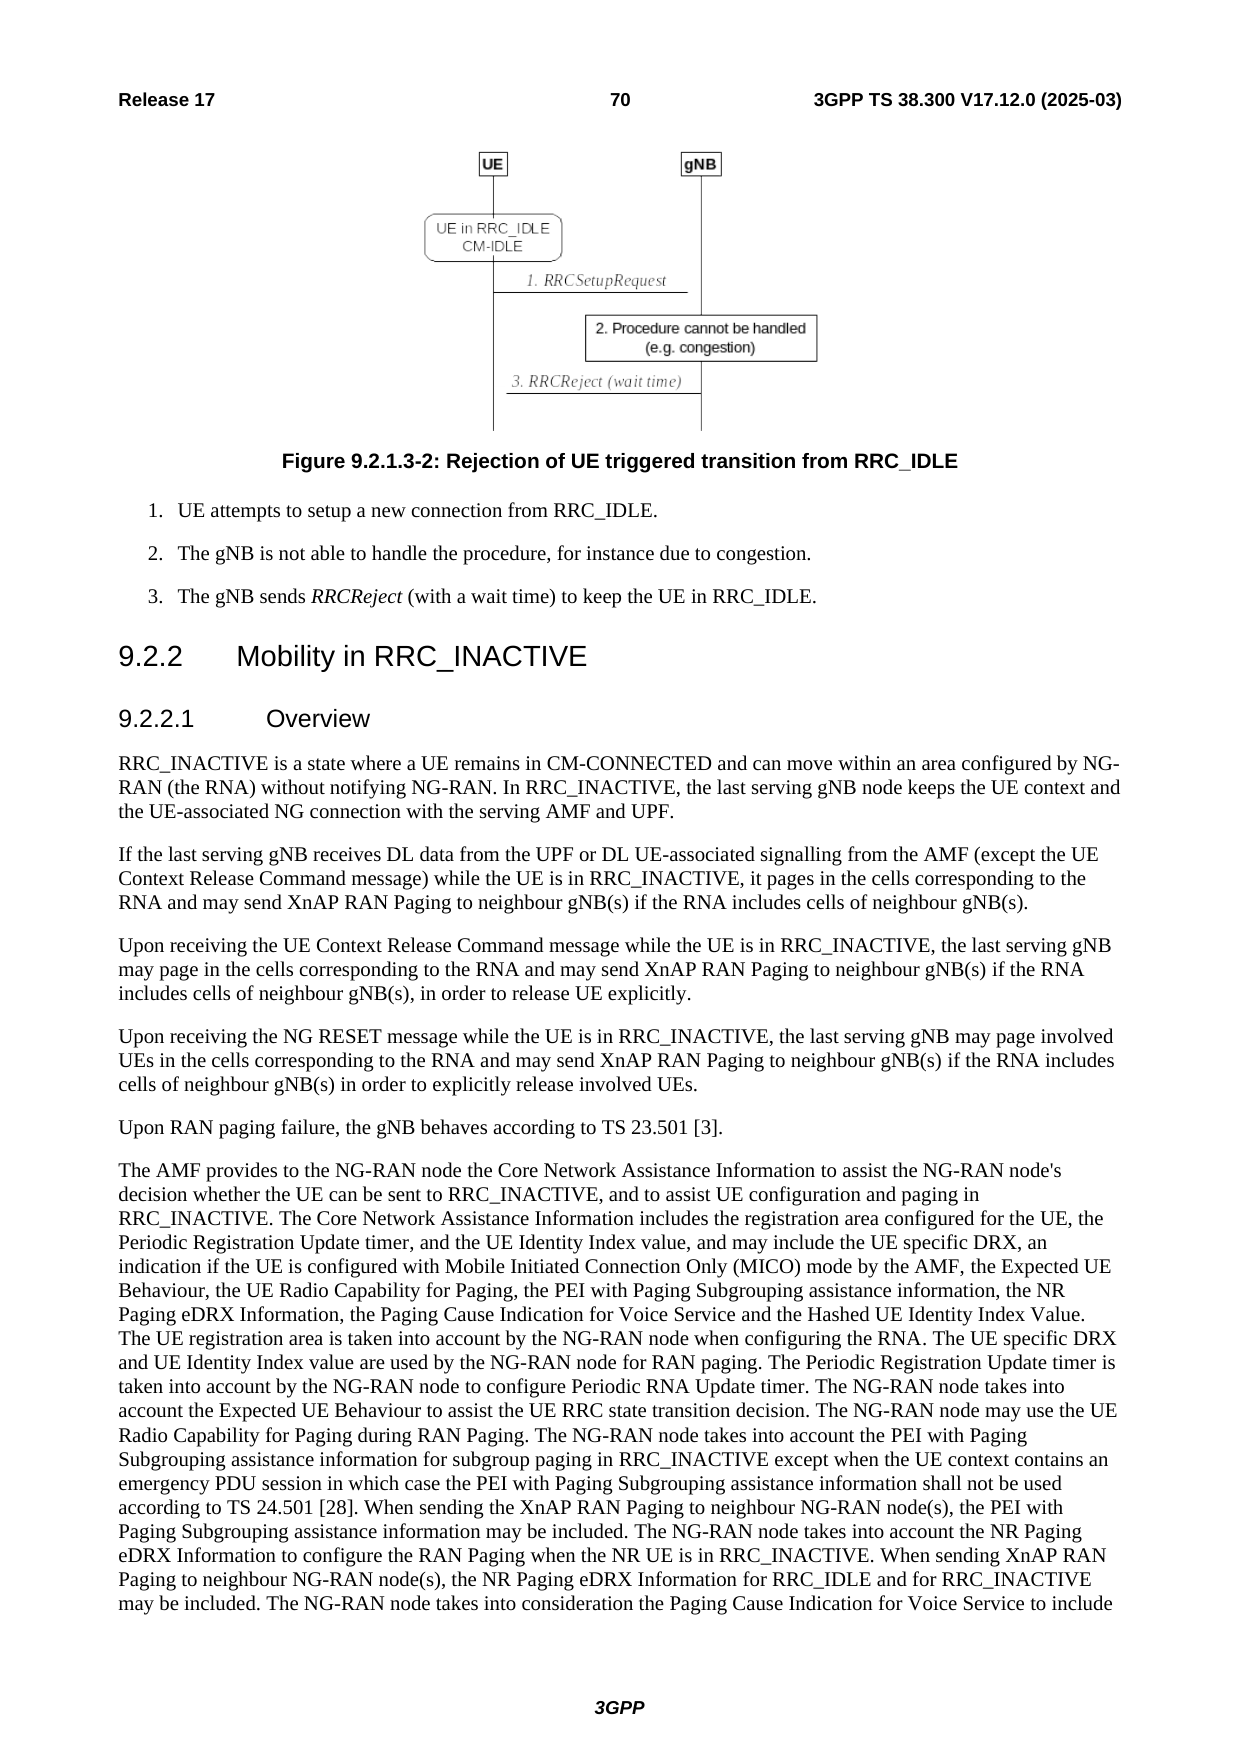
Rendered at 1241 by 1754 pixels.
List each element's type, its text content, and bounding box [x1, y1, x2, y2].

subtitle 9.2.2 Mobility in RRC_INACTIVE [118, 639, 1122, 672]
text 2. The gNB is not able to handle the procedure, for instance due to congestion. [148, 541, 1122, 565]
text Upon RAN paging failure, the gNB behaves according to TS 23.501 [3]. [118, 1115, 1122, 1139]
text If the last serving gNB receives DL data from the UPF or DL UE-associated signalling from the AMF (except the UE Context Release Command message) while the UE is in RRC_INACTIVE, it pages in the cells corresponding to the RNA and may send XnAP RAN Paging to neighbour gNB(s) if the RNA includes cells of neighbour gNB(s). [118, 842, 1122, 914]
text RRC_INACTIVE is a state where a UE remains in CM-CONNECTED and can move within an area configured by NG-RAN (the RNA) without notifying NG-RAN. In RRC_INACTIVE, the last serving gNB node keeps the UE context and the UE-associated NG connection with the serving AMF and UPF. [118, 751, 1122, 823]
text Figure 9.2.1.3-2: Rejection of UE triggered transition from RRC_IDLE [118, 449, 1122, 473]
text Upon receiving the UE Context Release Command message while the UE is in RRC_INACTIVE, the last serving gNB may page in the cells corresponding to the RNA and may send XnAP RAN Paging to neighbour gNB(s) if the RNA includes cells of neighbour gNB(s), in order to release UE explicitly. [118, 933, 1122, 1005]
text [118, 1158, 1122, 1615]
subtitle 9.2.2.1 Overview [118, 704, 1122, 732]
text 3. The gNB sends RRCReject (with a wait time) to keep the UE in RRC_IDLE. [148, 584, 1122, 608]
text 1. UE attempts to setup a new connection from RRC_IDLE. [148, 498, 1122, 522]
text Upon receiving the NG RESET message while the UE is in RRC_INACTIVE, the last serving gNB may page involved UEs in the cells corresponding to the RNA and may send XnAP RAN Paging to neighbour gNB(s) if the RNA includes cells of neighbour gNB(s) in order to explicitly release involved UEs. [118, 1024, 1122, 1096]
